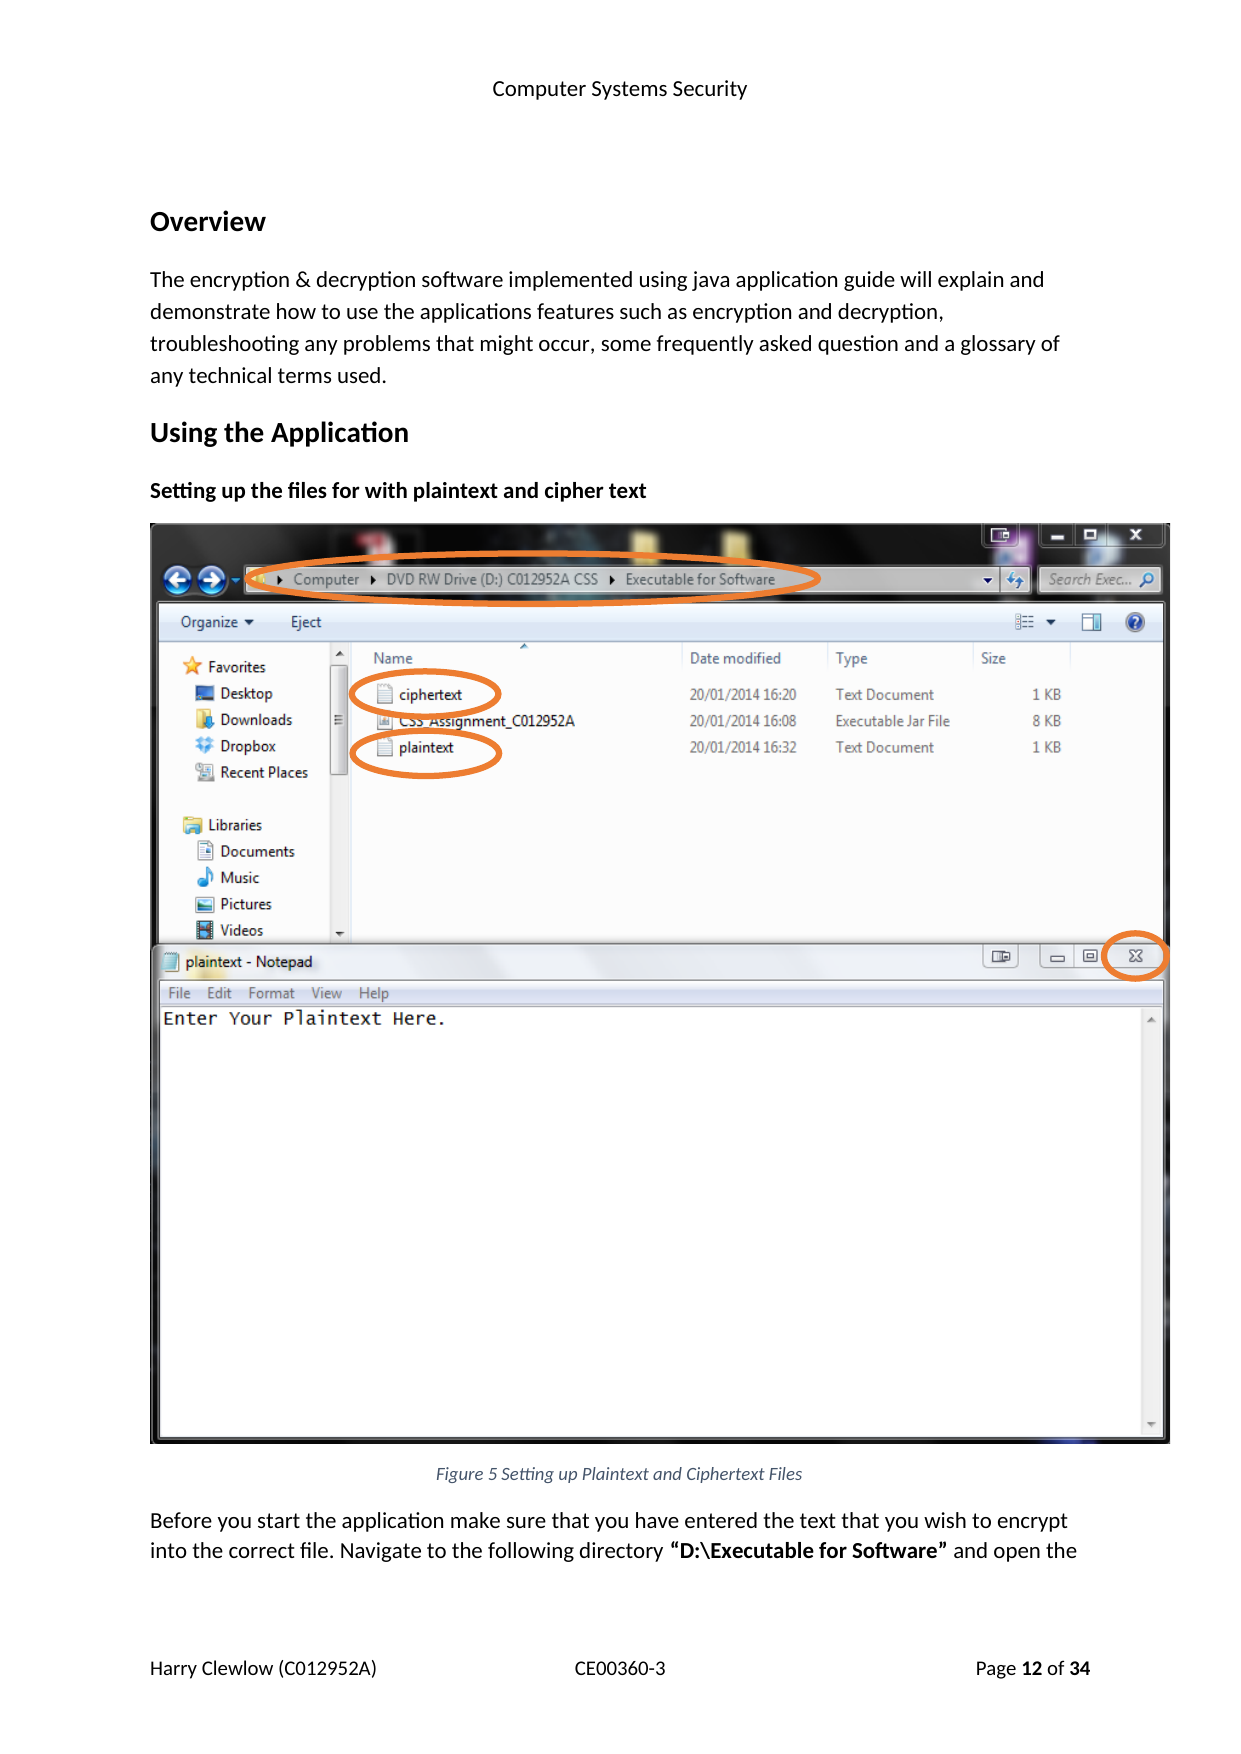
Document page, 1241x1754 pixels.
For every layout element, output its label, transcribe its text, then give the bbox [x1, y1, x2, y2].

text Figure 5 Setting up Plaintext and Ciphertext Files [150, 1462, 1090, 1485]
text Using the Application [150, 414, 1090, 450]
text The encryption & decryption software implemented using java application guide will explain and demonstrate how to use the applications features such as encryption and decryption, troubleshooting any problems that might occur, some frequently asked question and a glossary of any technical terms used. [150, 265, 1090, 389]
text Overview [150, 203, 1090, 239]
text Setting up the files for with plaintext and cipher text [150, 476, 1090, 504]
picture [150, 523, 1171, 1444]
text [150, 1506, 1090, 1564]
